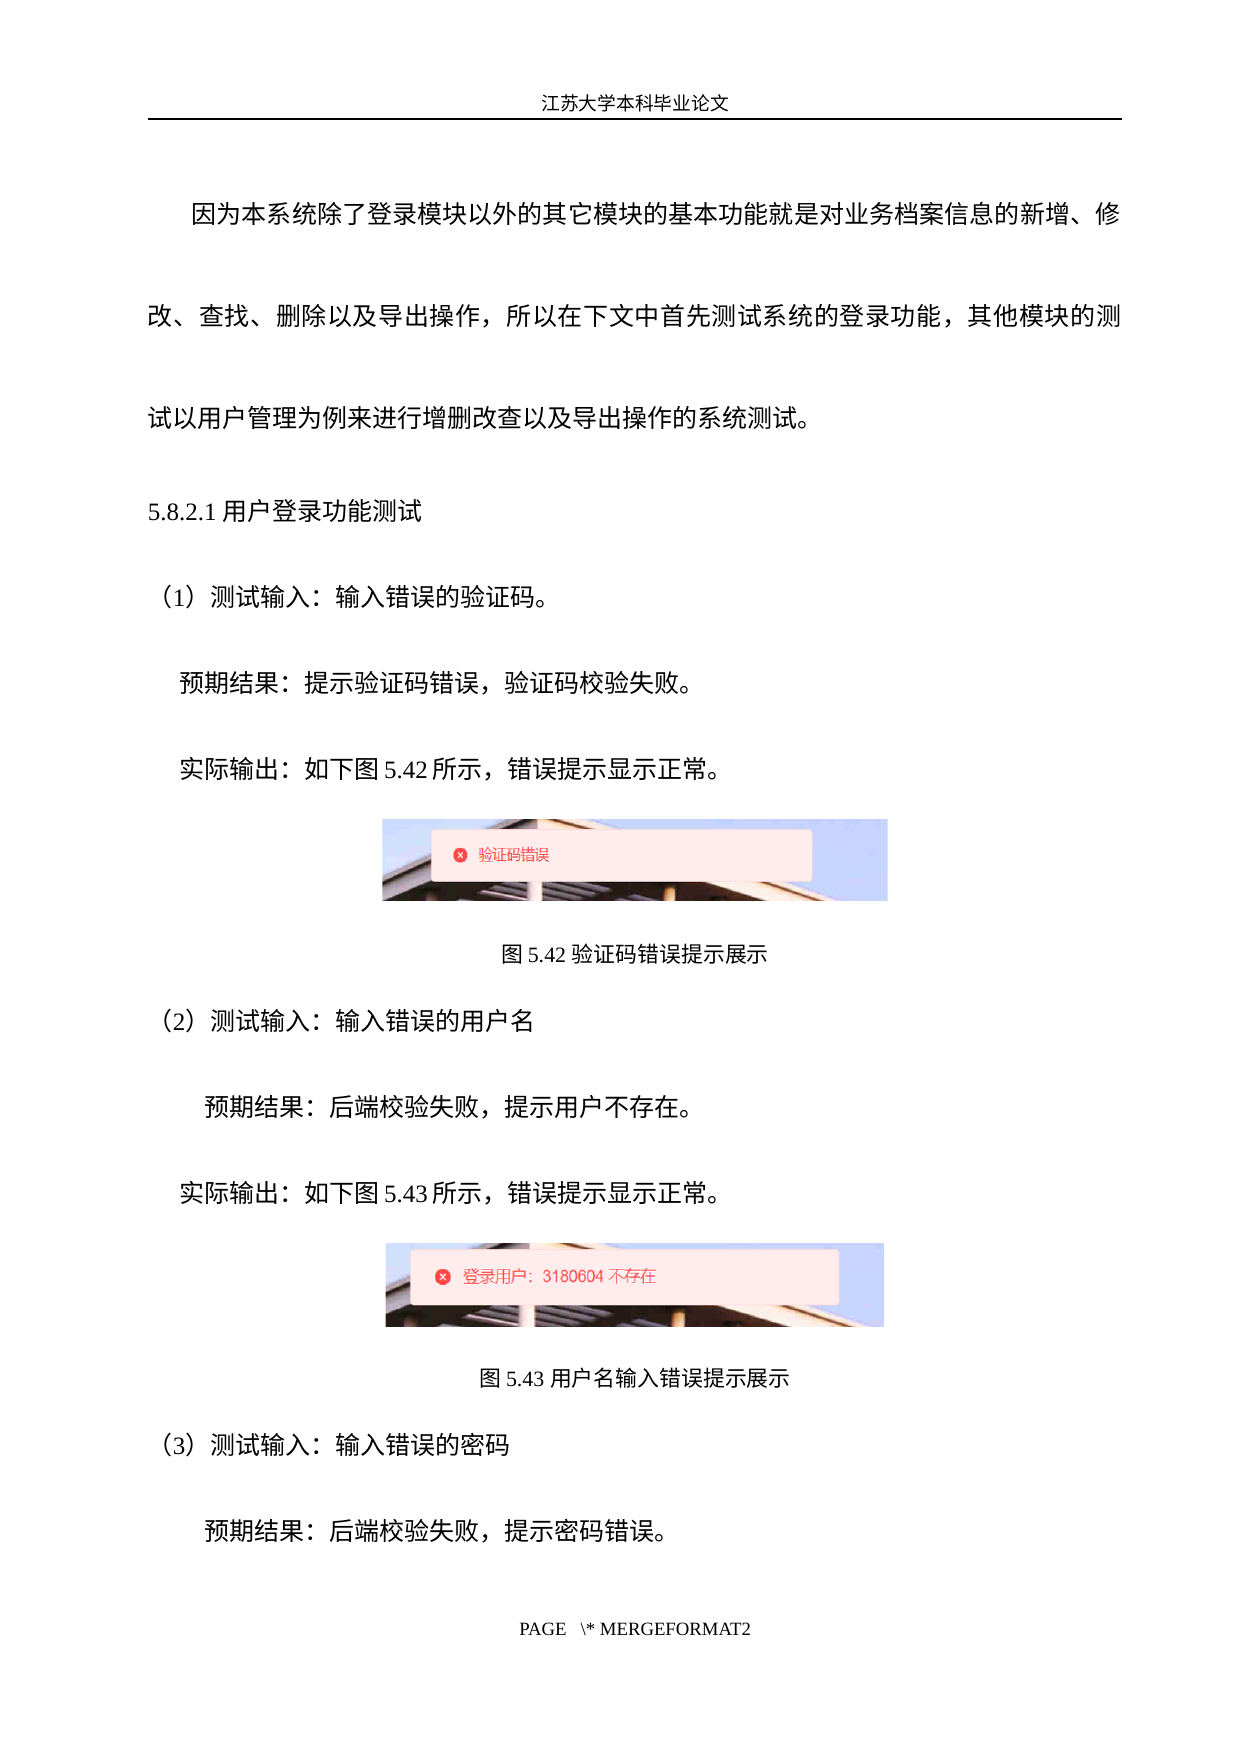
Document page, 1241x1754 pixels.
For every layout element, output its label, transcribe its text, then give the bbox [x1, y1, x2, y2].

text 图5.42 验证码错误提示展示 [148, 936, 1122, 969]
text 实际输出：如下图5.43所示，错误提示显示正常。 [148, 1157, 1122, 1225]
text 因为本系统除了登录模块以外的其它模块的基本功能就是对业务档案信息的新增、修改、查找、删除以及导出操作，所以在下文中首先测试系统的登录功能，其他模块的测试以用户管理为例来进行增删改查以及导出操作的系统测试。 [148, 179, 1122, 450]
list 测试输入：输入错误的验证码。 [148, 561, 1122, 629]
list 测试输入：输入错误的密码 [148, 1409, 1122, 1477]
picture [385, 1243, 885, 1327]
text 5.8.2.1 用户登录功能测试 [148, 475, 1122, 543]
text 预期结果：后端校验失败，提示密码错误。 [148, 1496, 1122, 1563]
picture [382, 819, 888, 901]
text 图5.43 用户名输入错误提示展示 [148, 1360, 1122, 1394]
list 测试输入：输入错误的用户名 [148, 985, 1122, 1053]
text 预期结果：提示验证码错误，验证码校验失败。 [148, 647, 1122, 715]
text 预期结果：后端校验失败，提示用户不存在。 [148, 1071, 1122, 1139]
text 实际输出：如下图5.42所示，错误提示显示正常。 [148, 733, 1122, 801]
